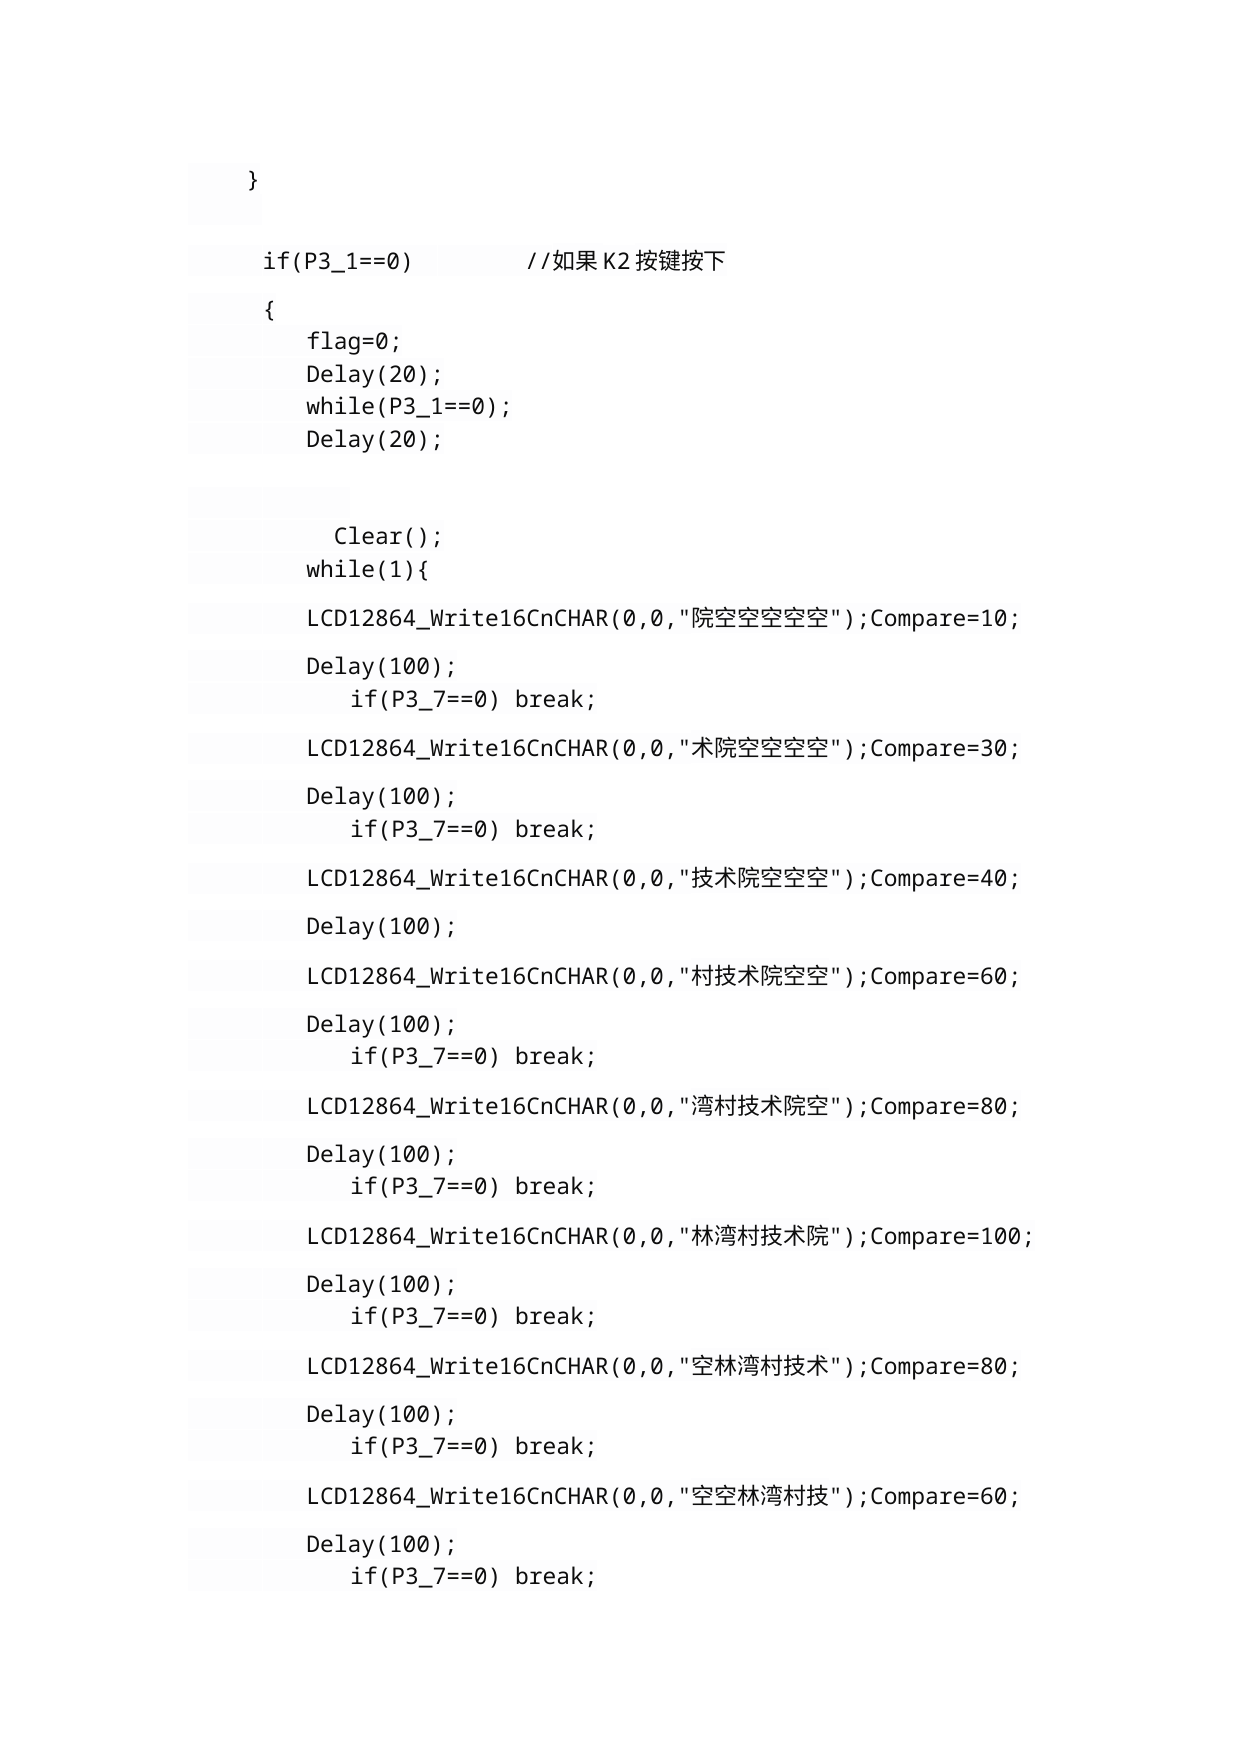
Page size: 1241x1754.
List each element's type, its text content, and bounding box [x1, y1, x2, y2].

list flag=0; [187, 324, 1153, 357]
list LCD12864_Write16CnCHAR(0,0,"村技术院空空");Compare=60; [187, 942, 1153, 1007]
list LCD12864_Write16CnCHAR(0,0,"空林湾村技术");Compare=80; [187, 1332, 1153, 1397]
list if(P3_7==0) break; [187, 1169, 1153, 1202]
list LCD12864_Write16CnCHAR(0,0,"术院空空空空");Compare=30; [187, 714, 1153, 779]
list if(P3_7==0) break; [187, 812, 1153, 844]
list Delay(100); [187, 1007, 1153, 1039]
list if(P3_7==0) break; [187, 1559, 1153, 1592]
list if(P3_1==0) //如果K2按键按下 [187, 227, 1153, 292]
list Delay(20); [187, 357, 1153, 389]
list { [187, 292, 1153, 324]
list if(P3_7==0) break; [187, 682, 1153, 714]
list Delay(20); [187, 422, 1153, 454]
list Delay(100); [187, 1527, 1153, 1559]
list Delay(100); [187, 1267, 1153, 1299]
list Delay(100); [187, 1397, 1153, 1429]
list Clear(); [187, 519, 1153, 552]
list if(P3_7==0) break; [187, 1299, 1153, 1332]
list LCD12864_Write16CnCHAR(0,0,"湾村技术院空");Compare=80; [187, 1072, 1153, 1137]
list LCD12864_Write16CnCHAR(0,0,"空空林湾村技");Compare=60; [187, 1462, 1153, 1527]
list Delay(100); [187, 1137, 1153, 1169]
list Delay(100); [187, 649, 1153, 682]
list while(P3_1==0); [187, 389, 1153, 422]
list LCD12864_Write16CnCHAR(0,0,"林湾村技术院");Compare=100; [187, 1202, 1153, 1267]
list } [187, 162, 1153, 194]
list if(P3_7==0) break; [187, 1039, 1153, 1072]
list while(1){ [187, 552, 1153, 584]
list LCD12864_Write16CnCHAR(0,0,"技术院空空空");Compare=40; [187, 844, 1153, 909]
list if(P3_7==0) break; [187, 1429, 1153, 1462]
list Delay(100); [187, 779, 1153, 812]
list Delay(100); [187, 909, 1153, 942]
list LCD12864_Write16CnCHAR(0,0,"院空空空空空");Compare=10; [187, 584, 1153, 649]
